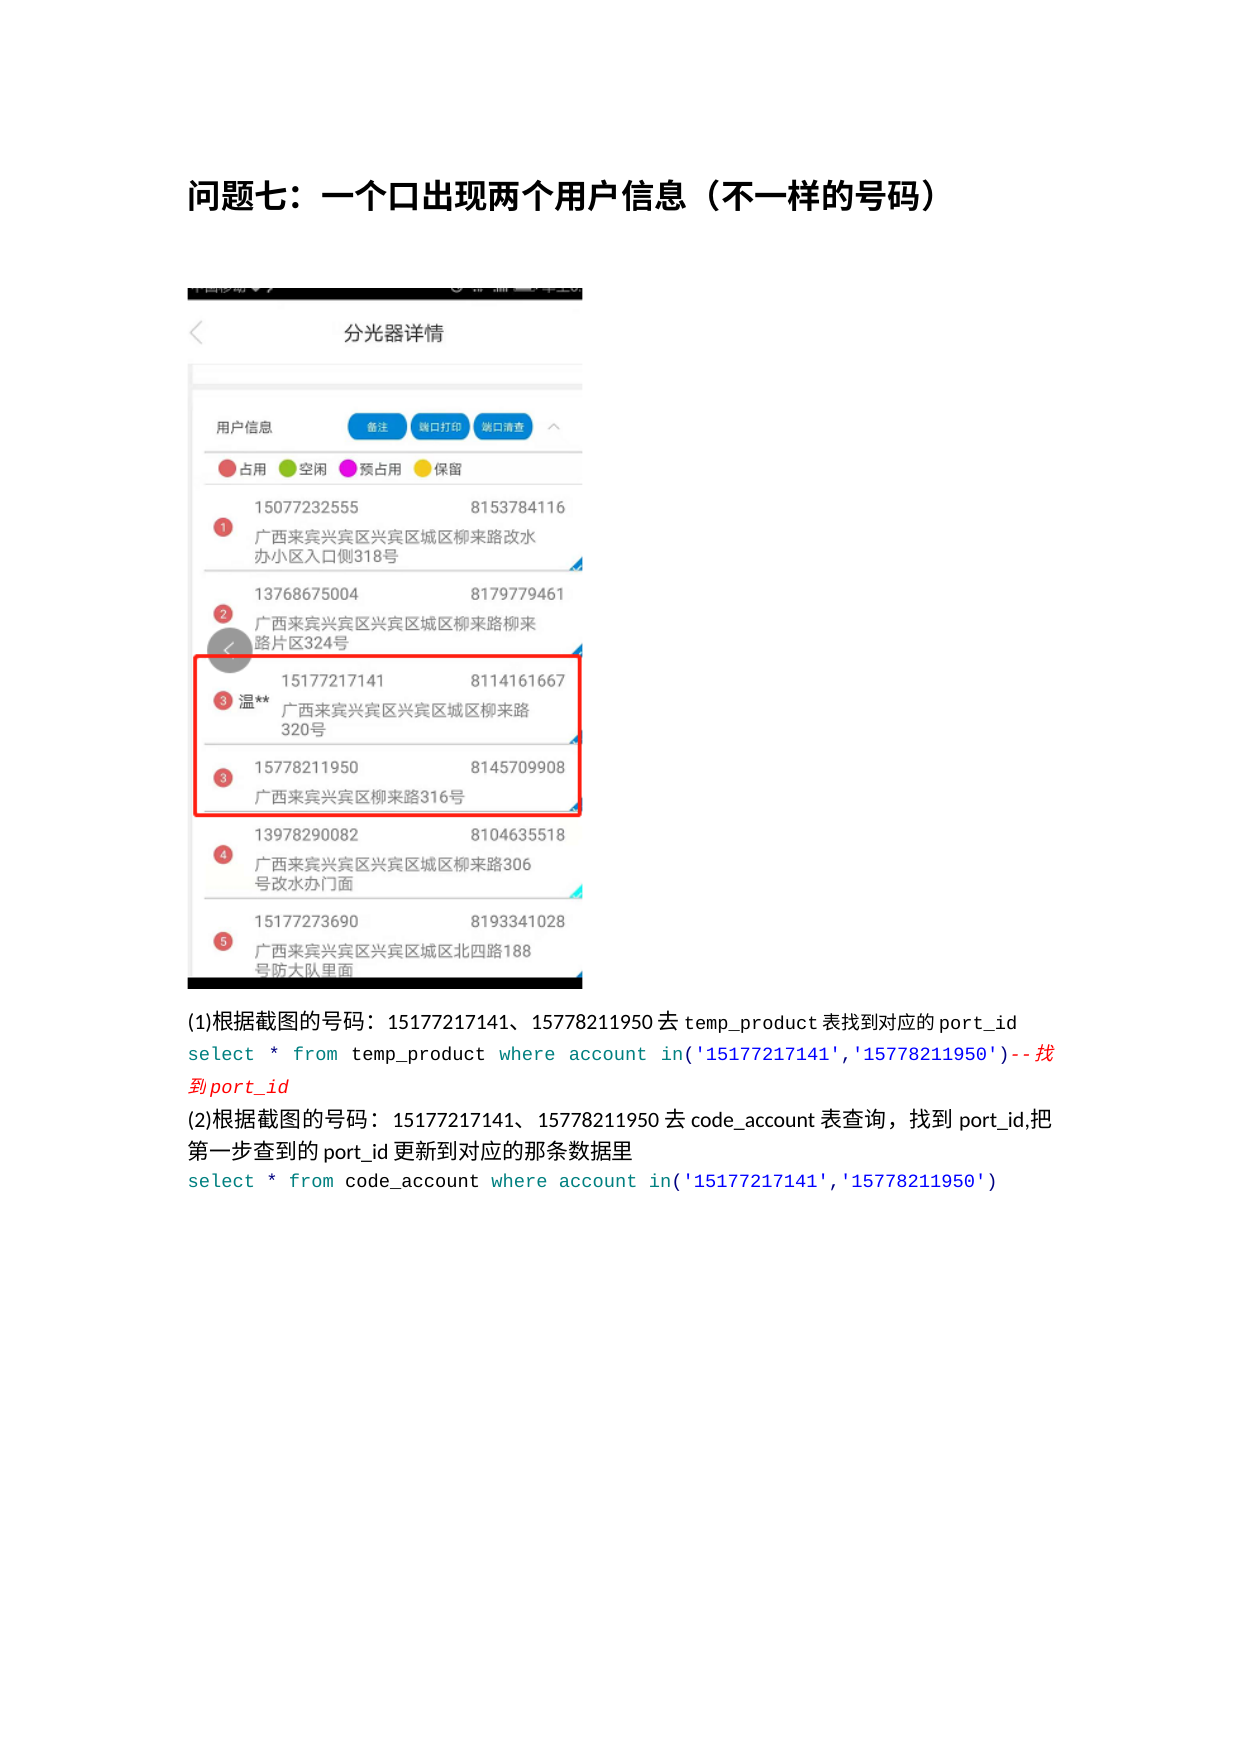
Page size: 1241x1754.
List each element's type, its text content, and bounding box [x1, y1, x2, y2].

picture [187, 288, 583, 989]
text (1)根据截图的号码：15177217141、15778211950去temp_product表找到对应的port_id [187, 1004, 1053, 1036]
text select * from code_account where account in('15177217141','15778211950') [187, 1166, 1053, 1199]
text (2)根据截图的号码：15177217141、15778211950去code_account表查询，找到port_id,把第一步查到的port_id更新到对应的那条数据里 [187, 1101, 1053, 1166]
text select * from temp_product where account in('15177217141','15778211950')--找到port_id [187, 1036, 1053, 1101]
subtitle 问题七：一个口出现两个用户信息（不一样的号码） [187, 162, 1053, 227]
